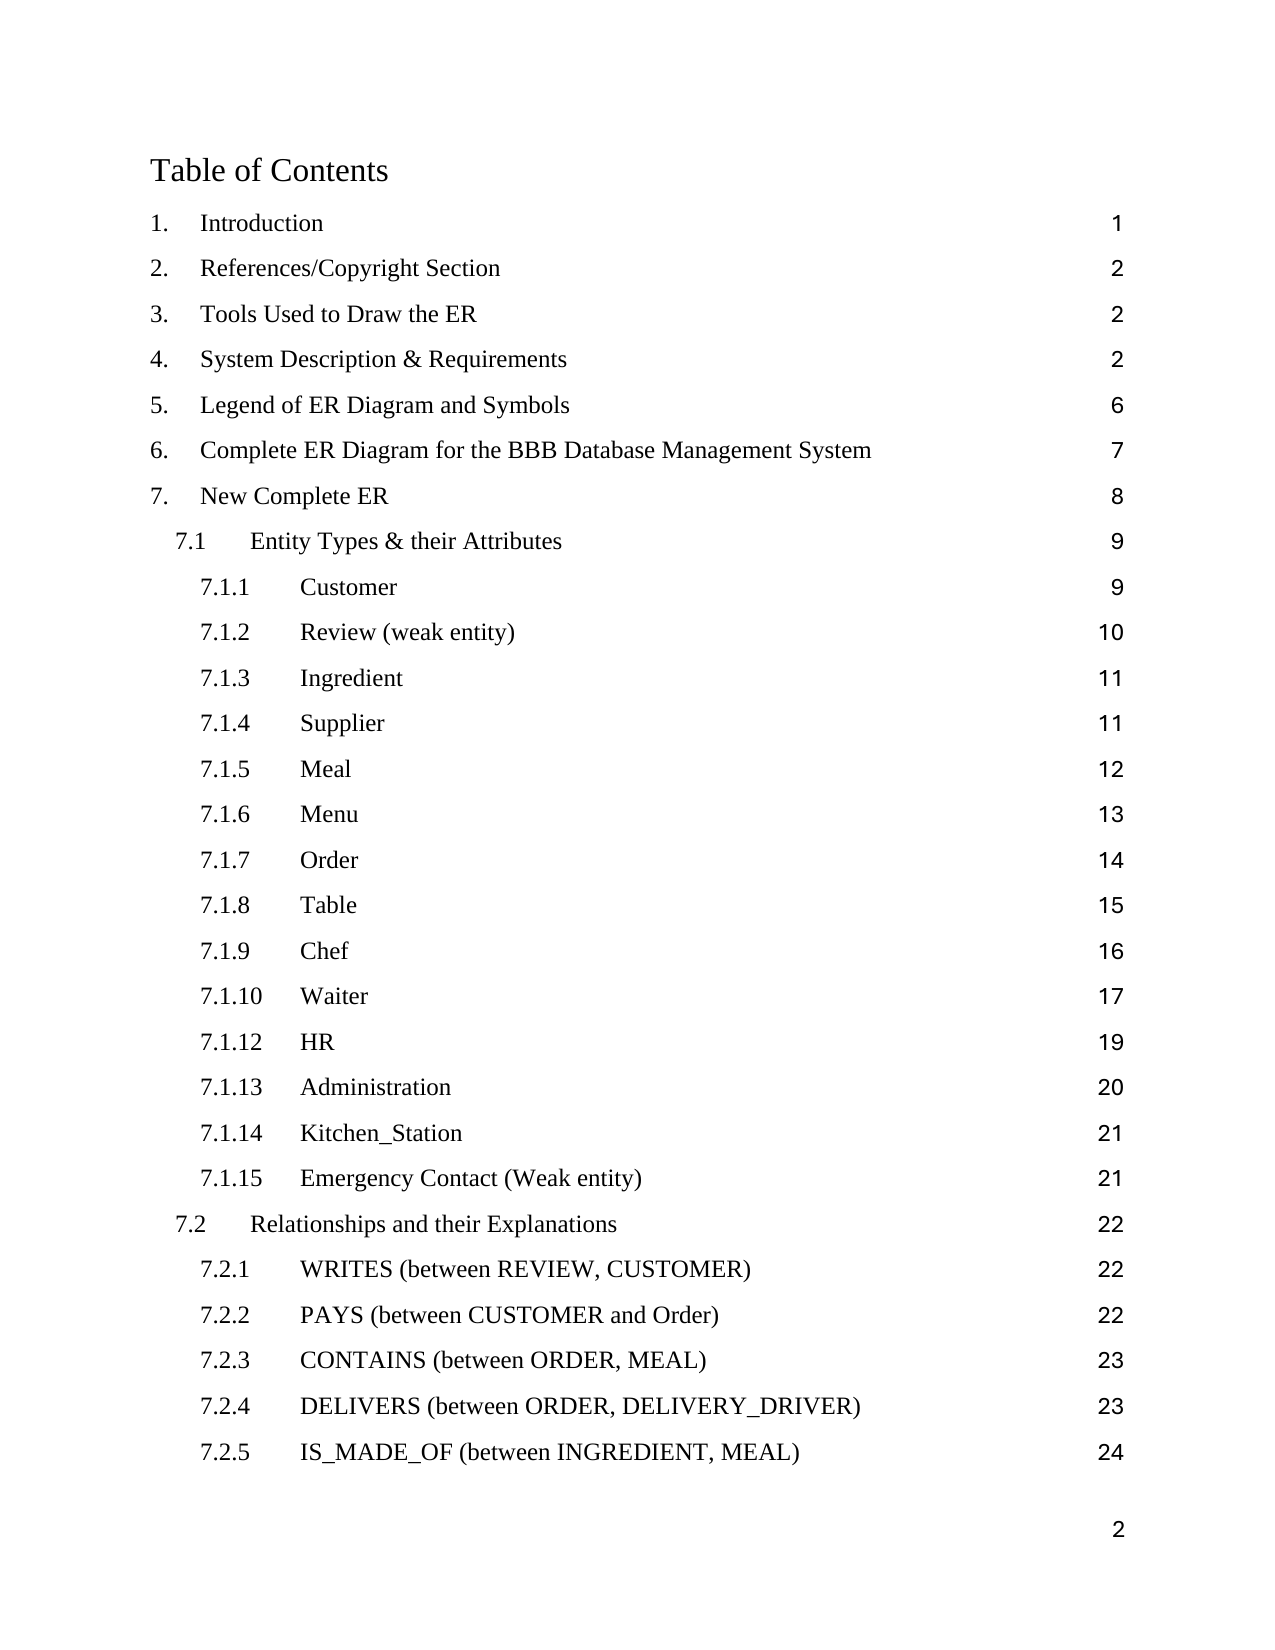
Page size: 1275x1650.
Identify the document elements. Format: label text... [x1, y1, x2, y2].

text Table of Contents [150, 150, 1125, 188]
